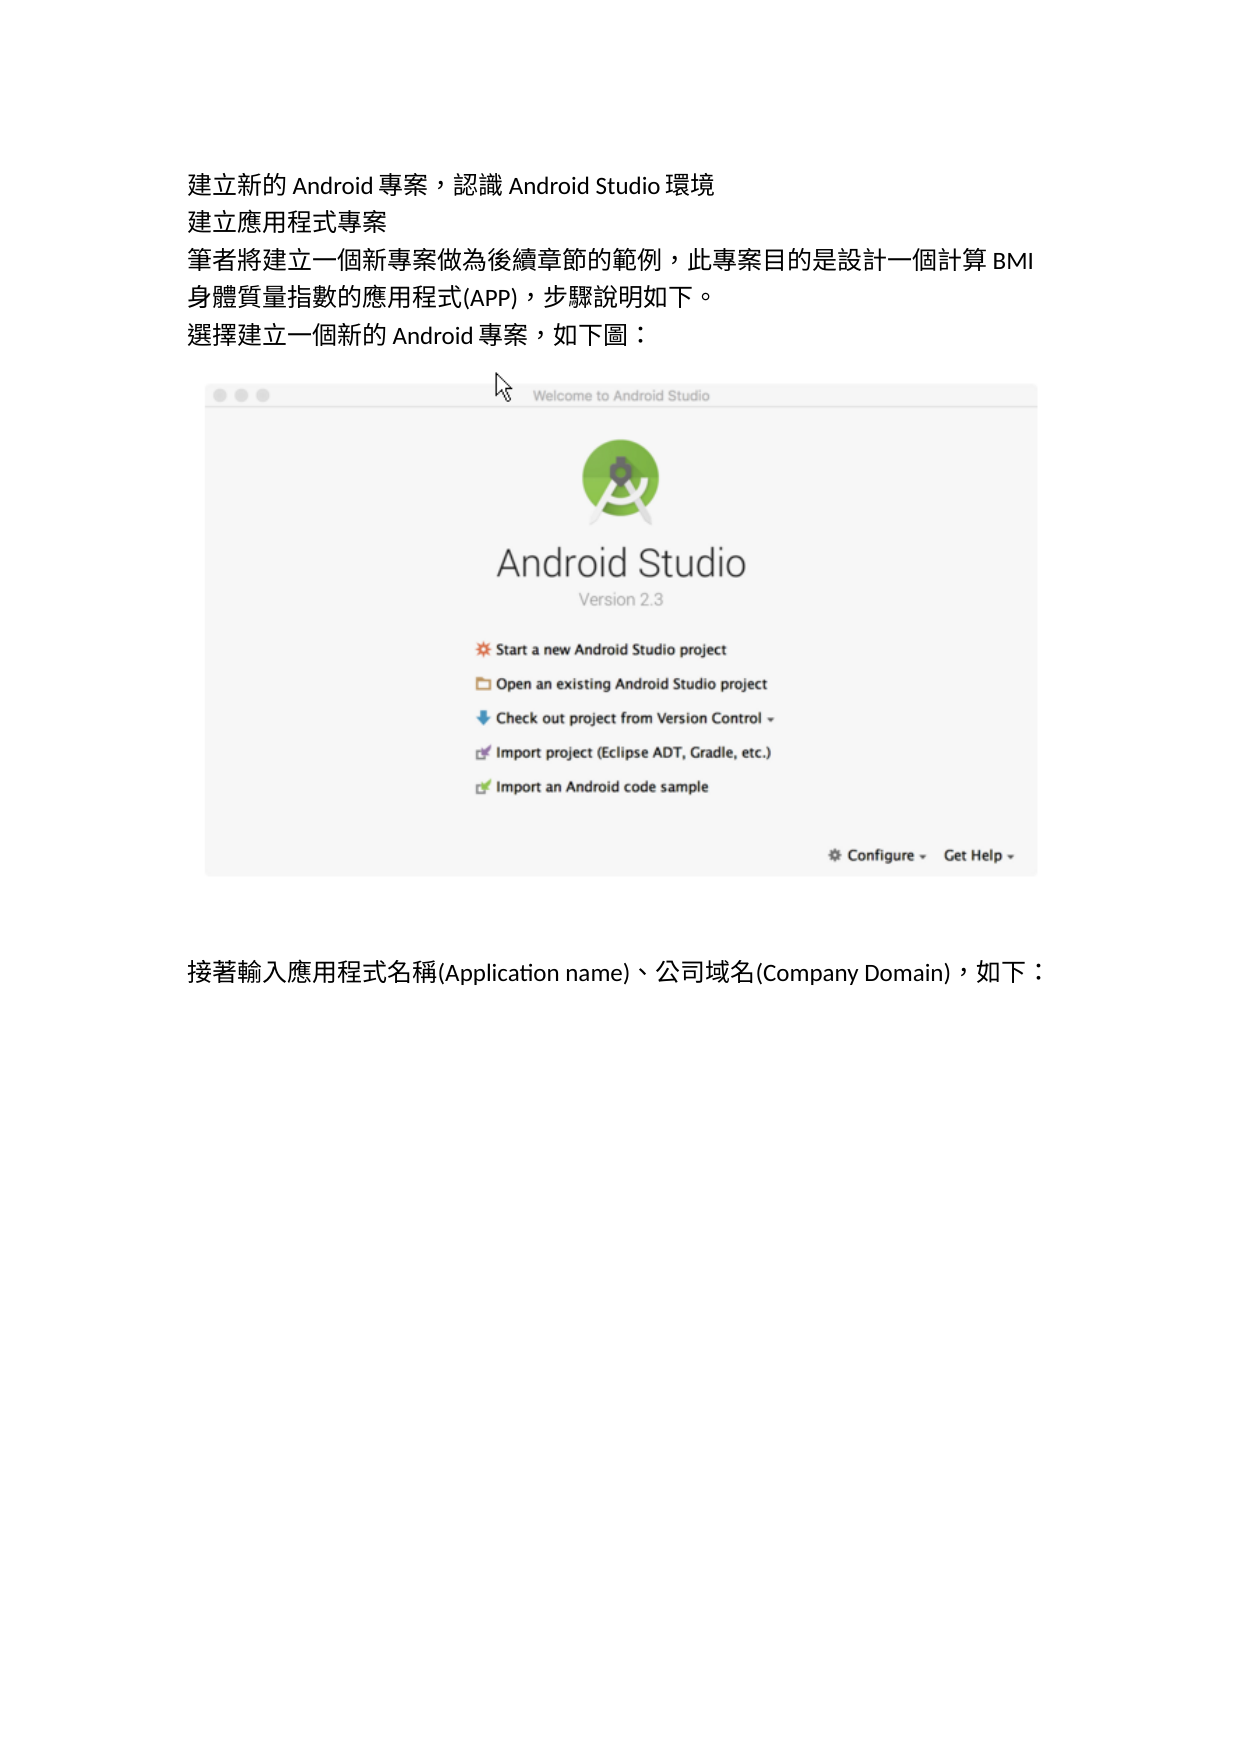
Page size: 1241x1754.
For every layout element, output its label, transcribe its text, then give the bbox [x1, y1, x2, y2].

text 建立應用程式專案 [187, 202, 1053, 239]
picture [187, 367, 1053, 899]
text 筆者將建立一個新專案做為後續章節的範例，此專案目的是設計一個計算BMI身體質量指數的應用程式(APP)，步驟說明如下。 [187, 239, 1053, 314]
text 選擇建立一個新的Android專案，如下圖： [187, 314, 1053, 352]
text 接著輸入應用程式名稱(Application name)、公司域名(Company Domain)，如下： [187, 952, 1053, 989]
text 建立新的Android專案，認識Android Studio環境 [187, 164, 1053, 202]
